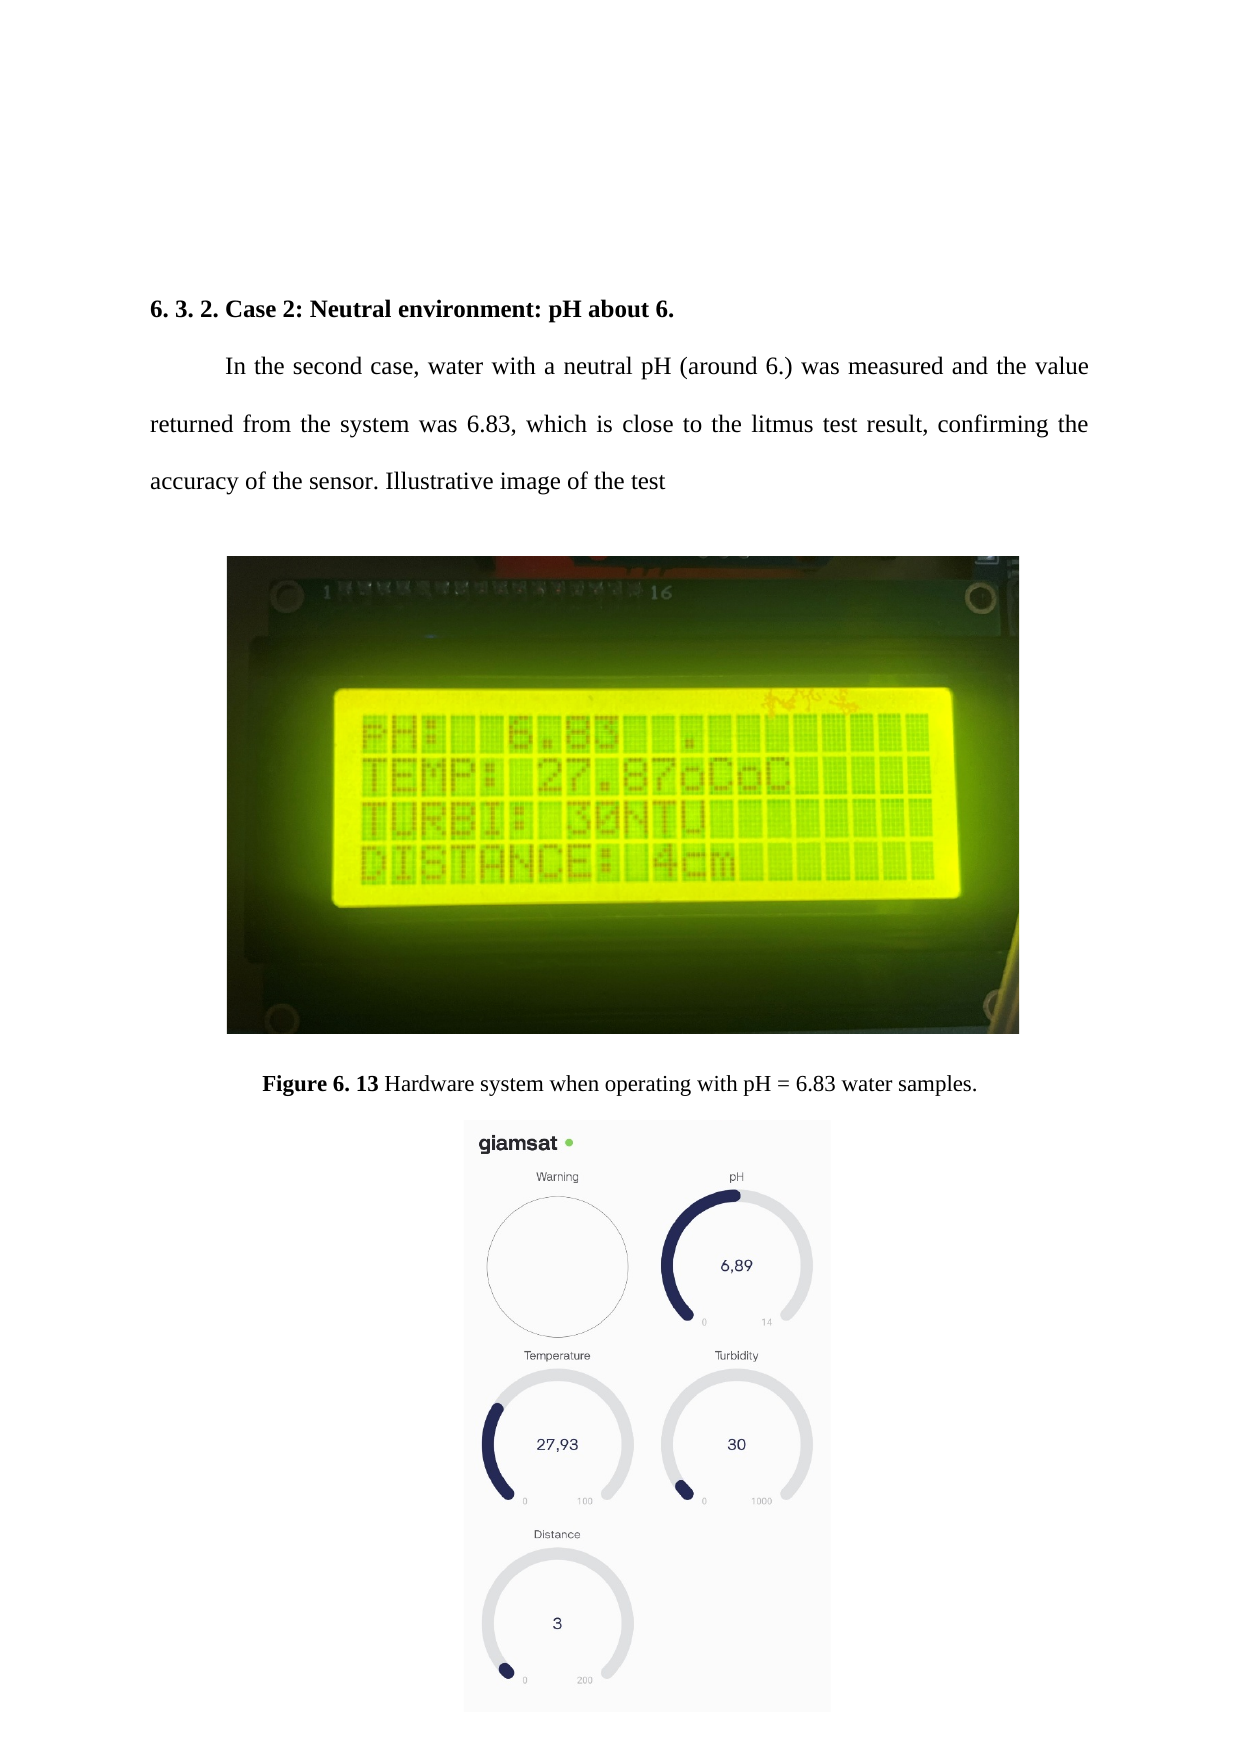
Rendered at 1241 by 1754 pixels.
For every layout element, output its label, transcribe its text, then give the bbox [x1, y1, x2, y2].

picture [463, 1120, 831, 1712]
text Figure 6. 13 Hardware system when operating with pH = 6.83 water samples. [150, 1070, 1090, 1096]
subtitle Case 2: Neutral environment: pH about 6. [150, 294, 1090, 322]
text In the second case, water with a neutral pH (around 6.) was measured and the value returned from the system was 6.83, which is close to the litmus test result, confirming the accuracy of the sensor. Illustrative image of the test [150, 351, 1090, 495]
picture [226, 556, 1020, 1034]
